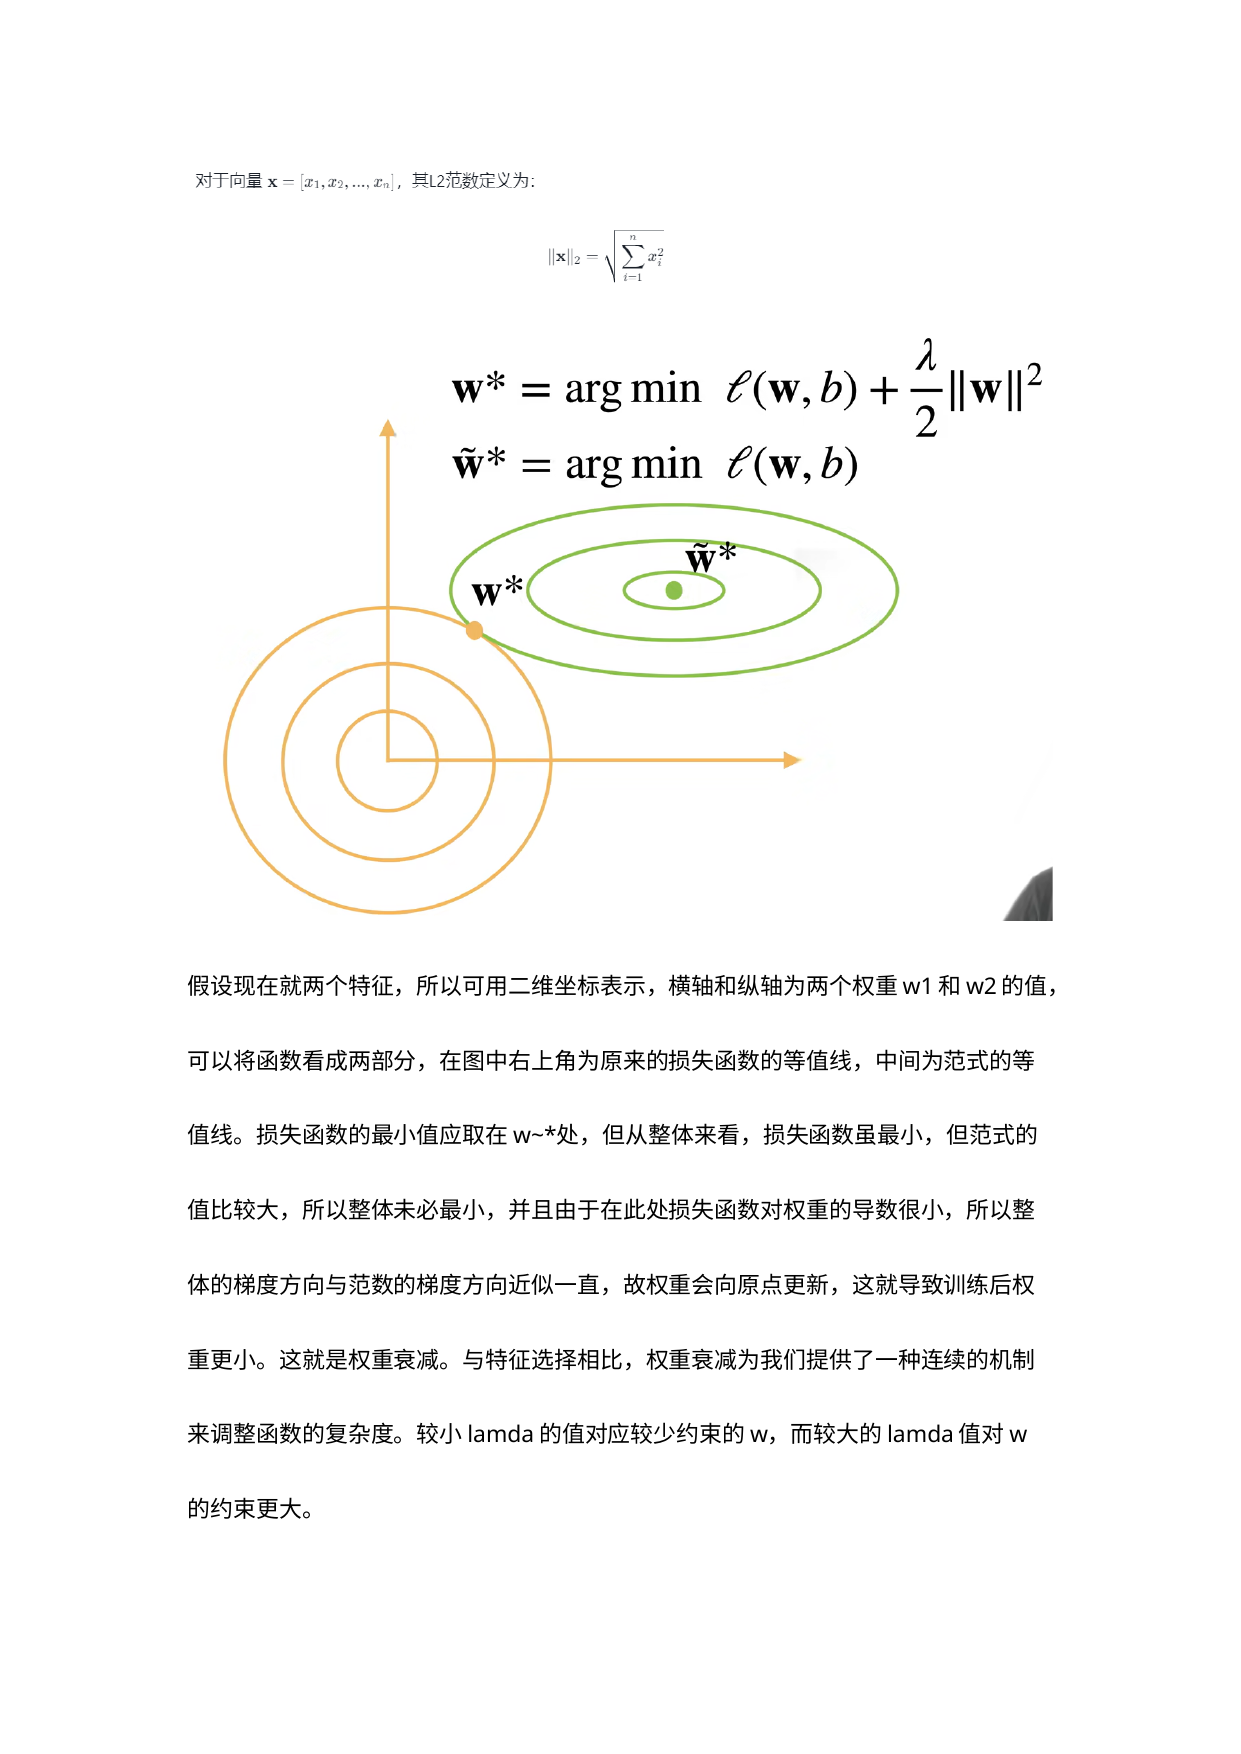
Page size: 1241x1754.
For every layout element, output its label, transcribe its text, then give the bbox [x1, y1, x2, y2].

text 假设现在就两个特征，所以可用二维坐标表示，横轴和纵轴为两个权重w1和w2的值，可以将函数看成两部分，在图中右上角为原来的损失函数的等值线，中间为范式的等值线。损失函数的最小值应取在w~*处，但从整体来看，损失函数虽最小，但范式的值比较大，所以整体未必最小，并且由于在此处损失函数对权重的导数很小，所以整体的梯度方向与范数的梯度方向近似一直，故权重会向原点更新，这就导致训练后权重更小。这就是权重衰减。与特征选择相比，权重衰减为我们提供了一种连续的机制来调整函数的复杂度。较小lamda的值对应较少约束的w，而较大的lamda值对w的约束更大。 [187, 952, 1053, 1540]
picture [187, 323, 1053, 921]
picture [187, 162, 696, 292]
